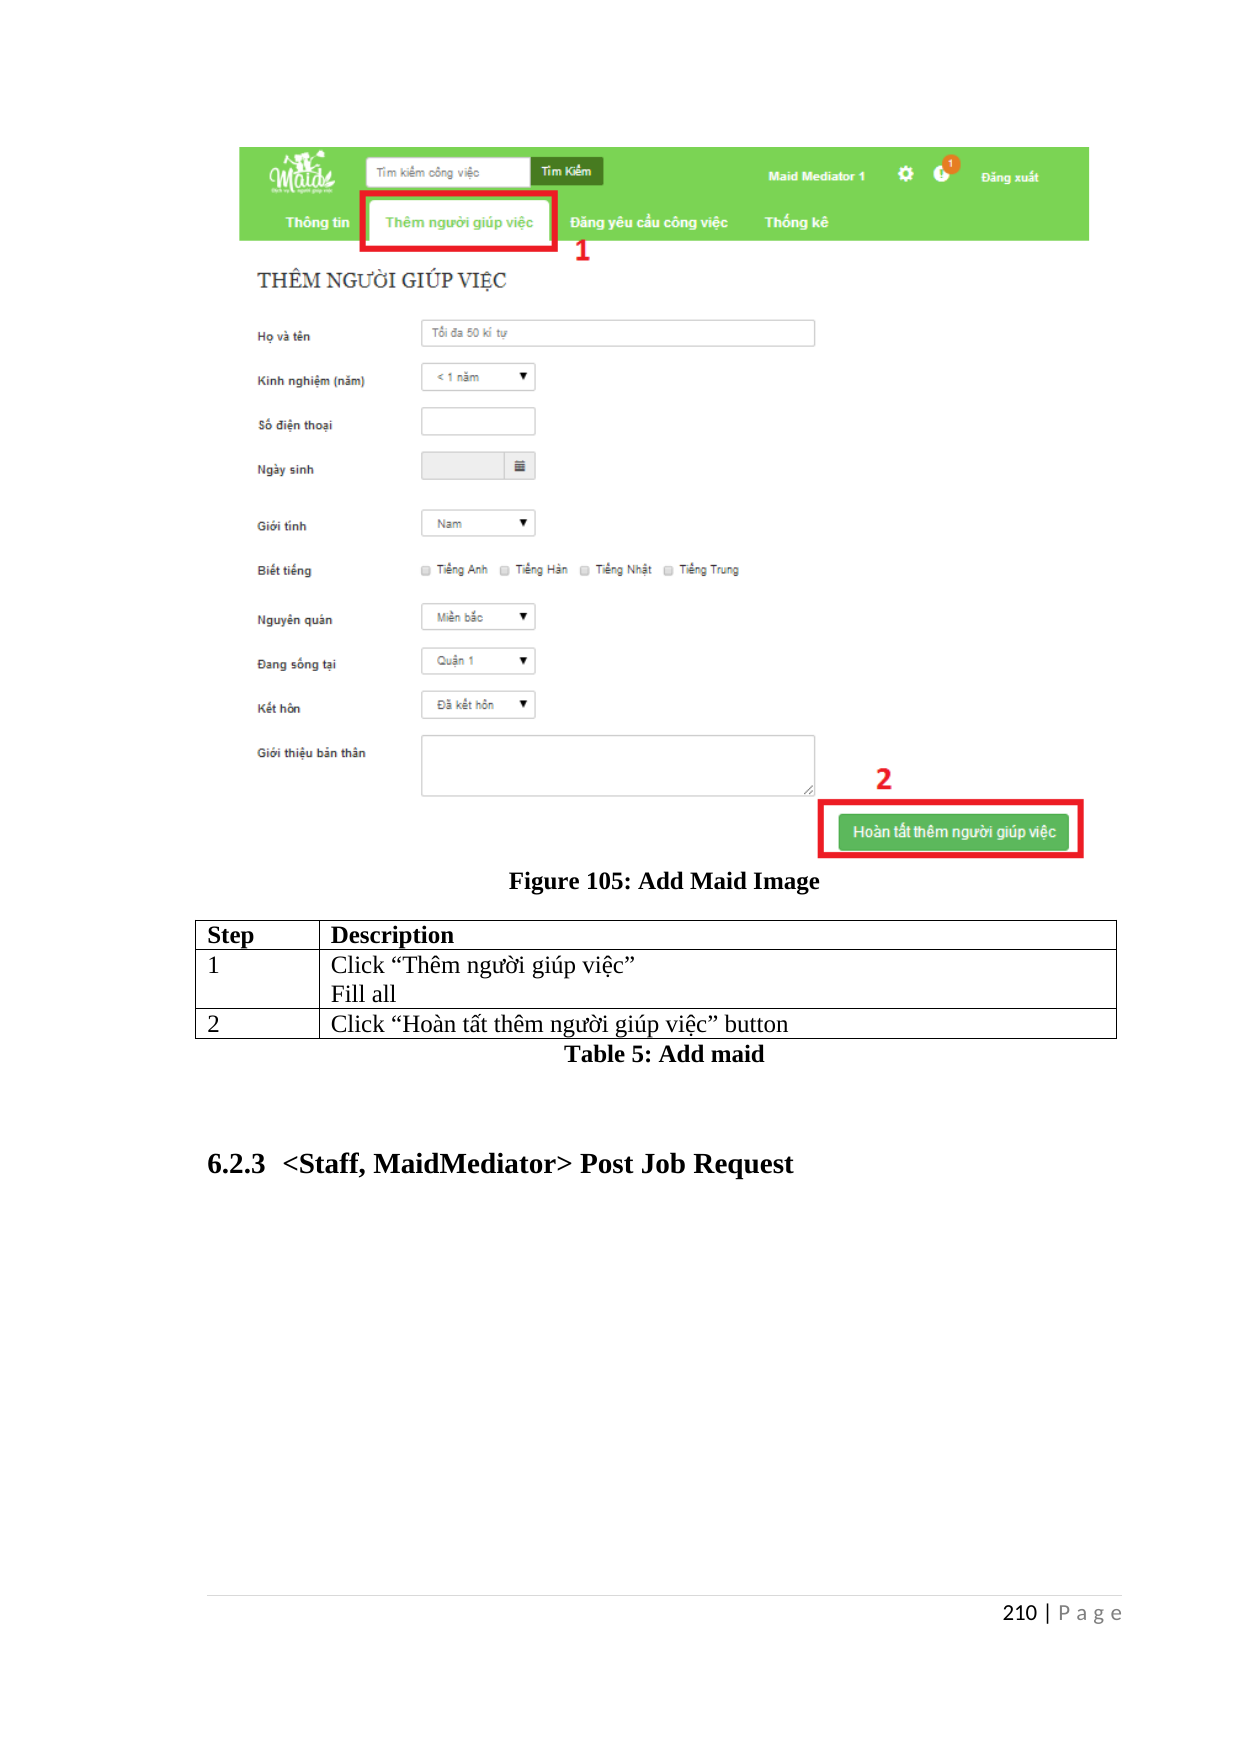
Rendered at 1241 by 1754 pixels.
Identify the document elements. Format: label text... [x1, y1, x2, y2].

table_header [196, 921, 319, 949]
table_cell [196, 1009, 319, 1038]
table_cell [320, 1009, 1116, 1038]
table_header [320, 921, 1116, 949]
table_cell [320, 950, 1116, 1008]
subtitle <Staff, MaidMediator> Post Job Request [207, 1146, 1122, 1180]
picture [239, 147, 1090, 862]
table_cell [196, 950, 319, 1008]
